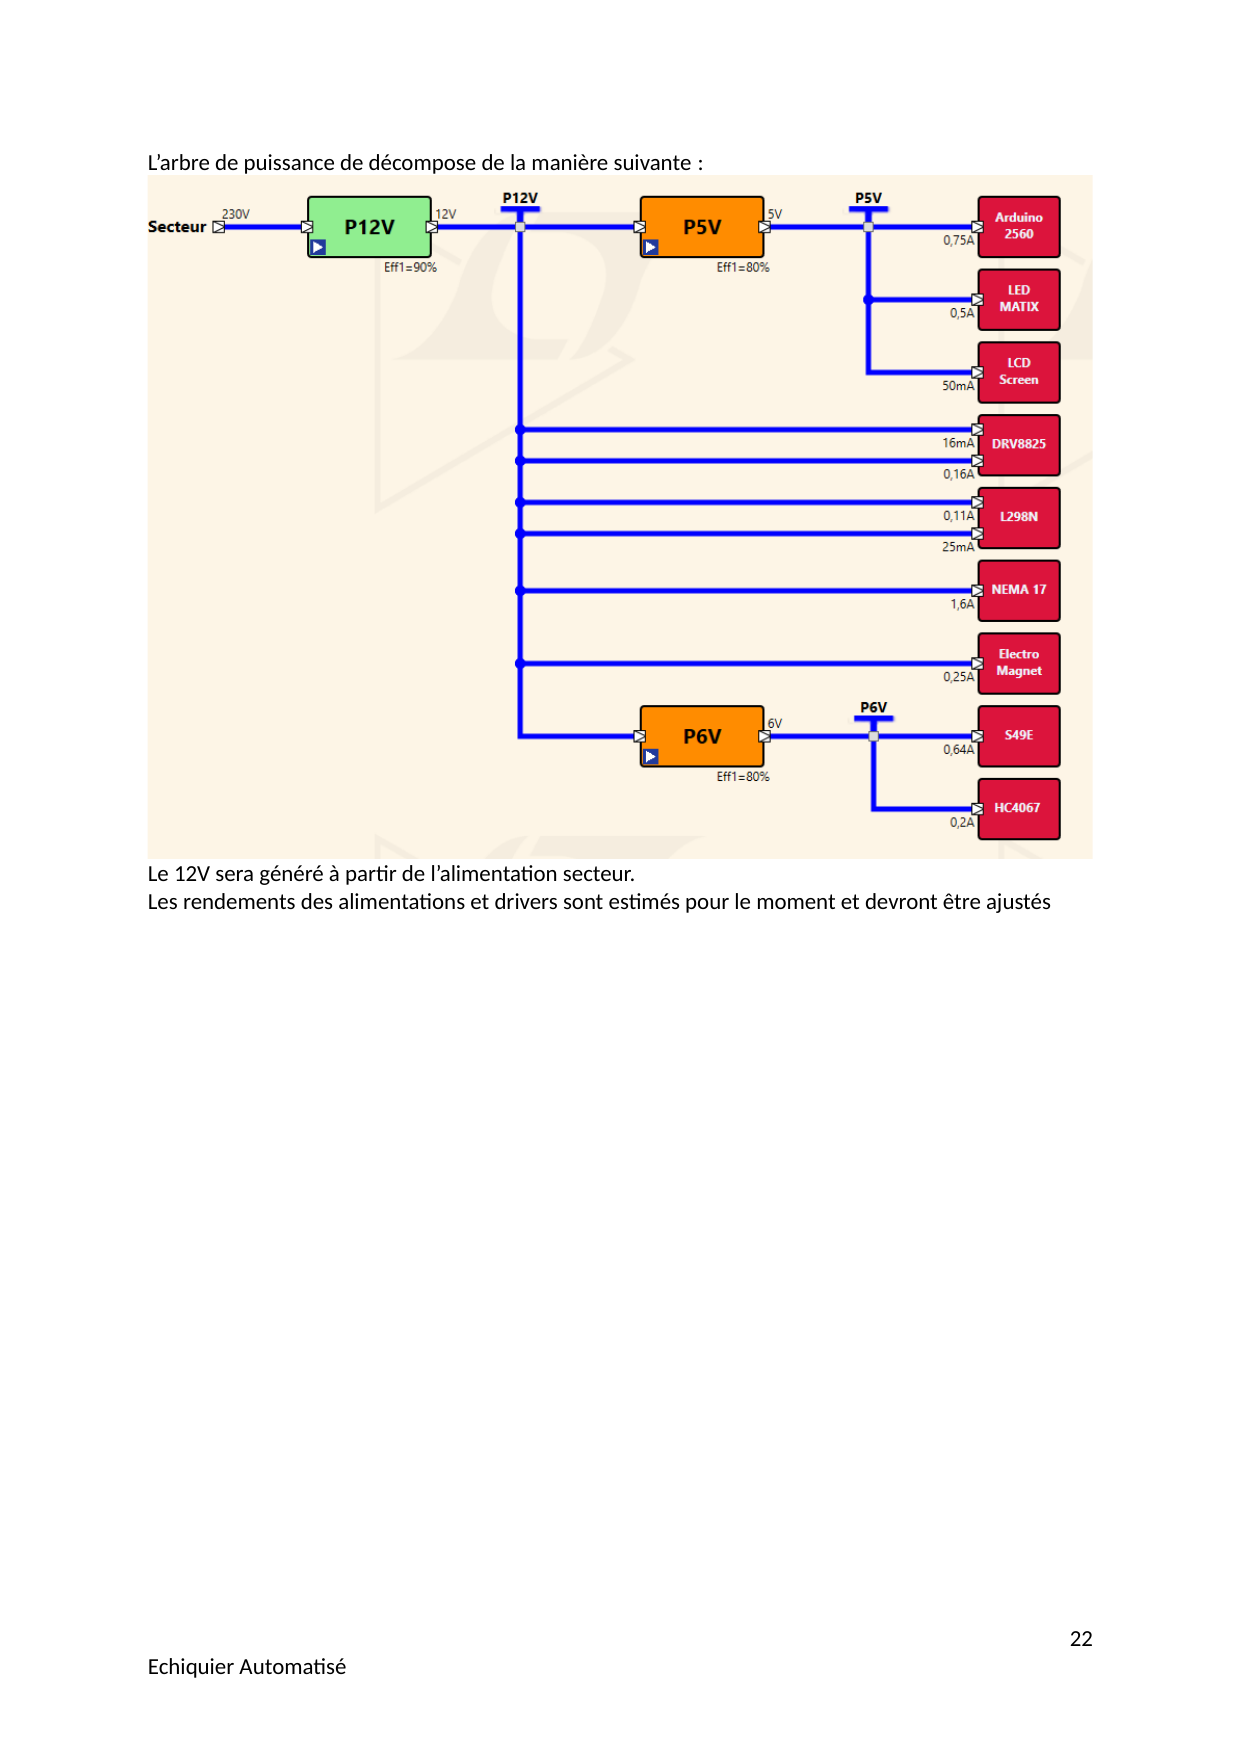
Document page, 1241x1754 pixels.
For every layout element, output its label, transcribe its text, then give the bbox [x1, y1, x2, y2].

picture [147, 175, 1093, 859]
text Le 12V sera généré à partir de l’alimentation secteur. [148, 859, 1093, 887]
text L’arbre de puissance de décompose de la manière suivante : [148, 148, 1093, 175]
text Les rendements des alimentations et drivers sont estimés pour le moment et devront être ajustés [148, 887, 1093, 915]
